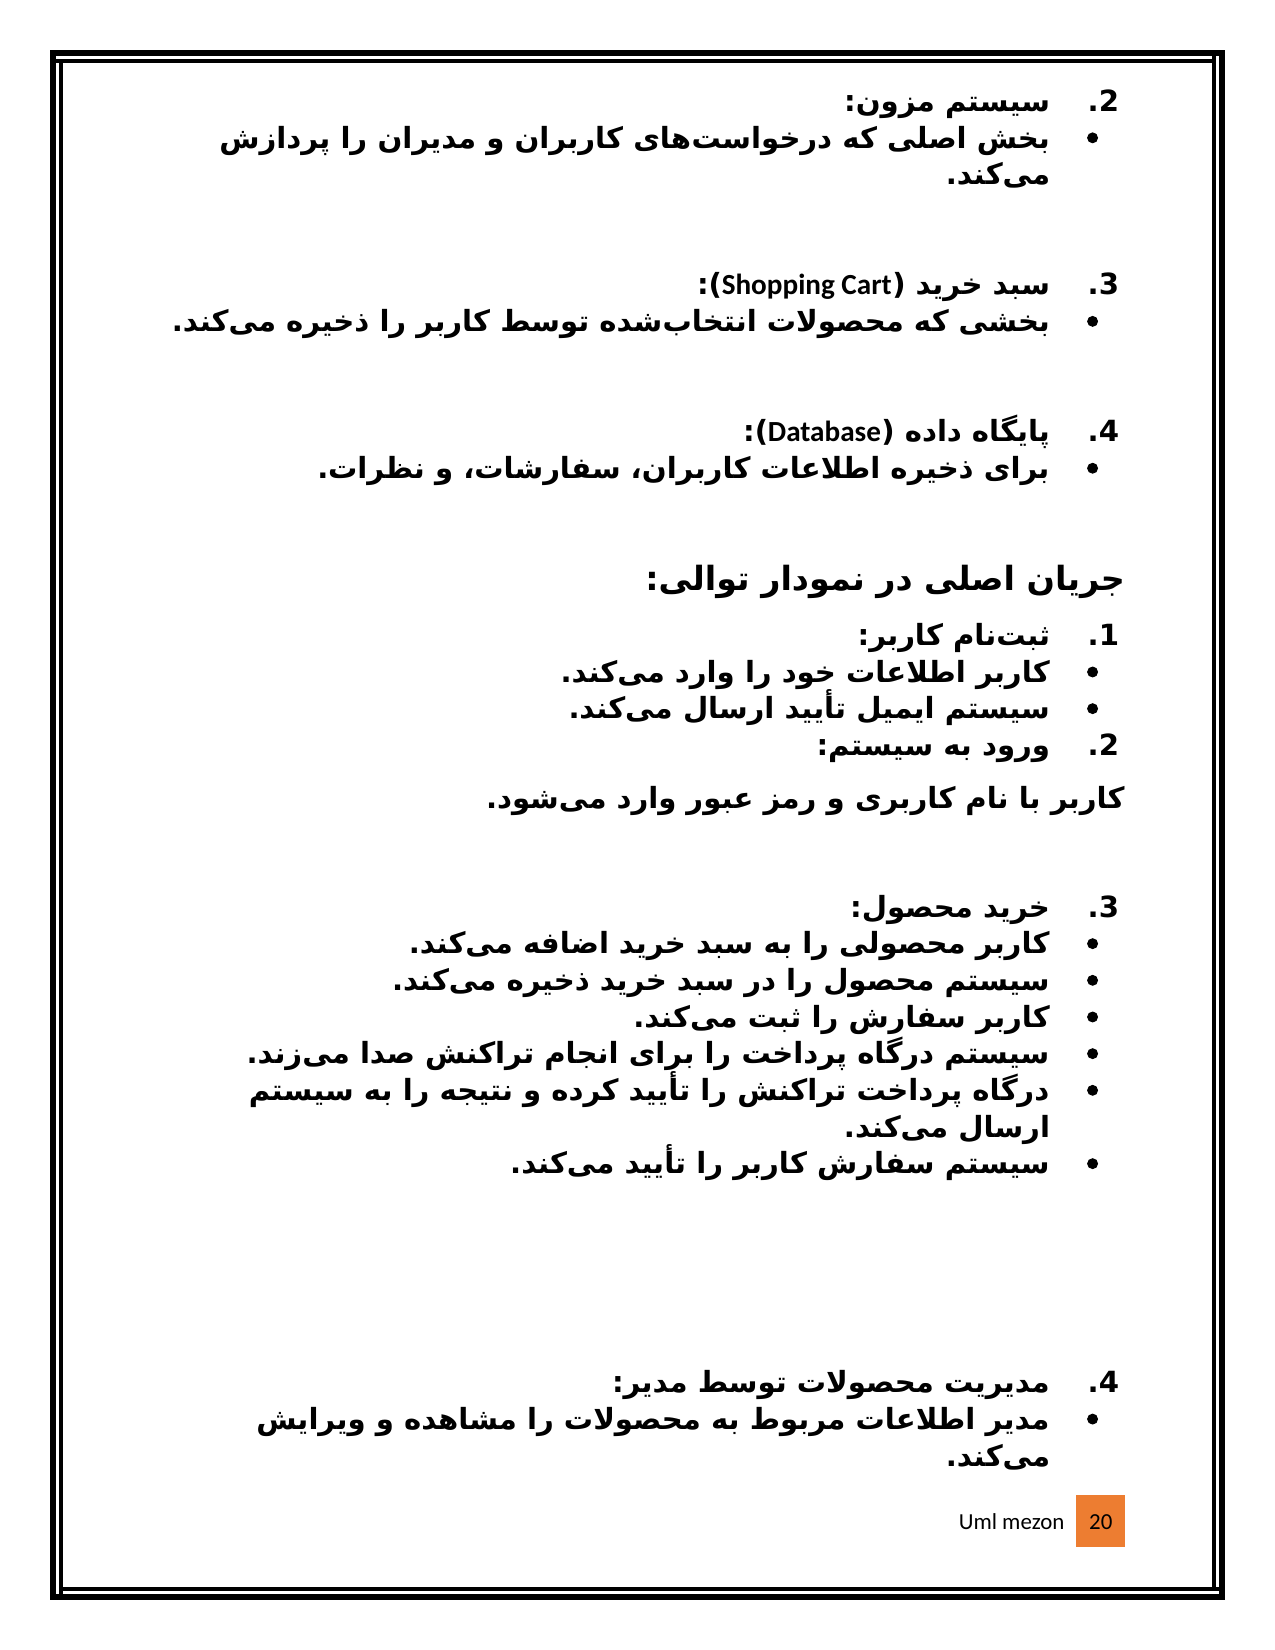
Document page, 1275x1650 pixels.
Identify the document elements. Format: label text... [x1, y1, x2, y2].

list درگاه پرداخت تراکنش را تأیید کرده و نتیجه را به سیستم ارسال می‌کند. [150, 1073, 1087, 1144]
list برای ذخیره اطلاعات کاربران، سفارشات، و نظرات. [150, 451, 1087, 485]
list خرید محصول: [150, 890, 1087, 924]
text جریان اصلی در نمودار توالی: [150, 560, 1125, 599]
list سیستم سفارش کاربر را تأیید می‌کند. [150, 1147, 1087, 1181]
list کاربر سفارش را ثبت می‌کند. [150, 1000, 1087, 1034]
list سبد خرید (Shopping Cart): [150, 266, 1087, 302]
list کاربر محصولی را به سبد خرید اضافه می‌کند. [150, 927, 1087, 961]
list سیستم محصول را در سبد خرید ذخیره می‌کند. [150, 963, 1087, 997]
list پایگاه داده (Database): [150, 413, 1087, 449]
list ورود به سیستم: [150, 728, 1087, 762]
list ثبت‌نام کاربر: [150, 618, 1087, 652]
list سیستم مزون: [150, 84, 1087, 118]
list بخش اصلی که درخواست‌های کاربران و مدیران را پردازش می‌کند. [150, 121, 1087, 192]
text کاربر با نام کاربری و رمز عبور وارد می‌شود. [150, 782, 1125, 816]
list سیستم درگاه پرداخت را برای انجام تراکنش صدا می‌زند. [150, 1037, 1087, 1071]
list سیستم ایمیل تأیید ارسال می‌کند. [150, 692, 1087, 726]
list مدیر اطلاعات مربوط به محصولات را مشاهده و ویرایش می‌کند. [150, 1402, 1087, 1473]
list مدیریت محصولات توسط مدیر: [150, 1366, 1087, 1399]
list کاربر اطلاعات خود را وارد می‌کند. [150, 655, 1087, 689]
list بخشی که محصولات انتخاب‌شده توسط کاربر را ذخیره می‌کند. [150, 304, 1087, 338]
